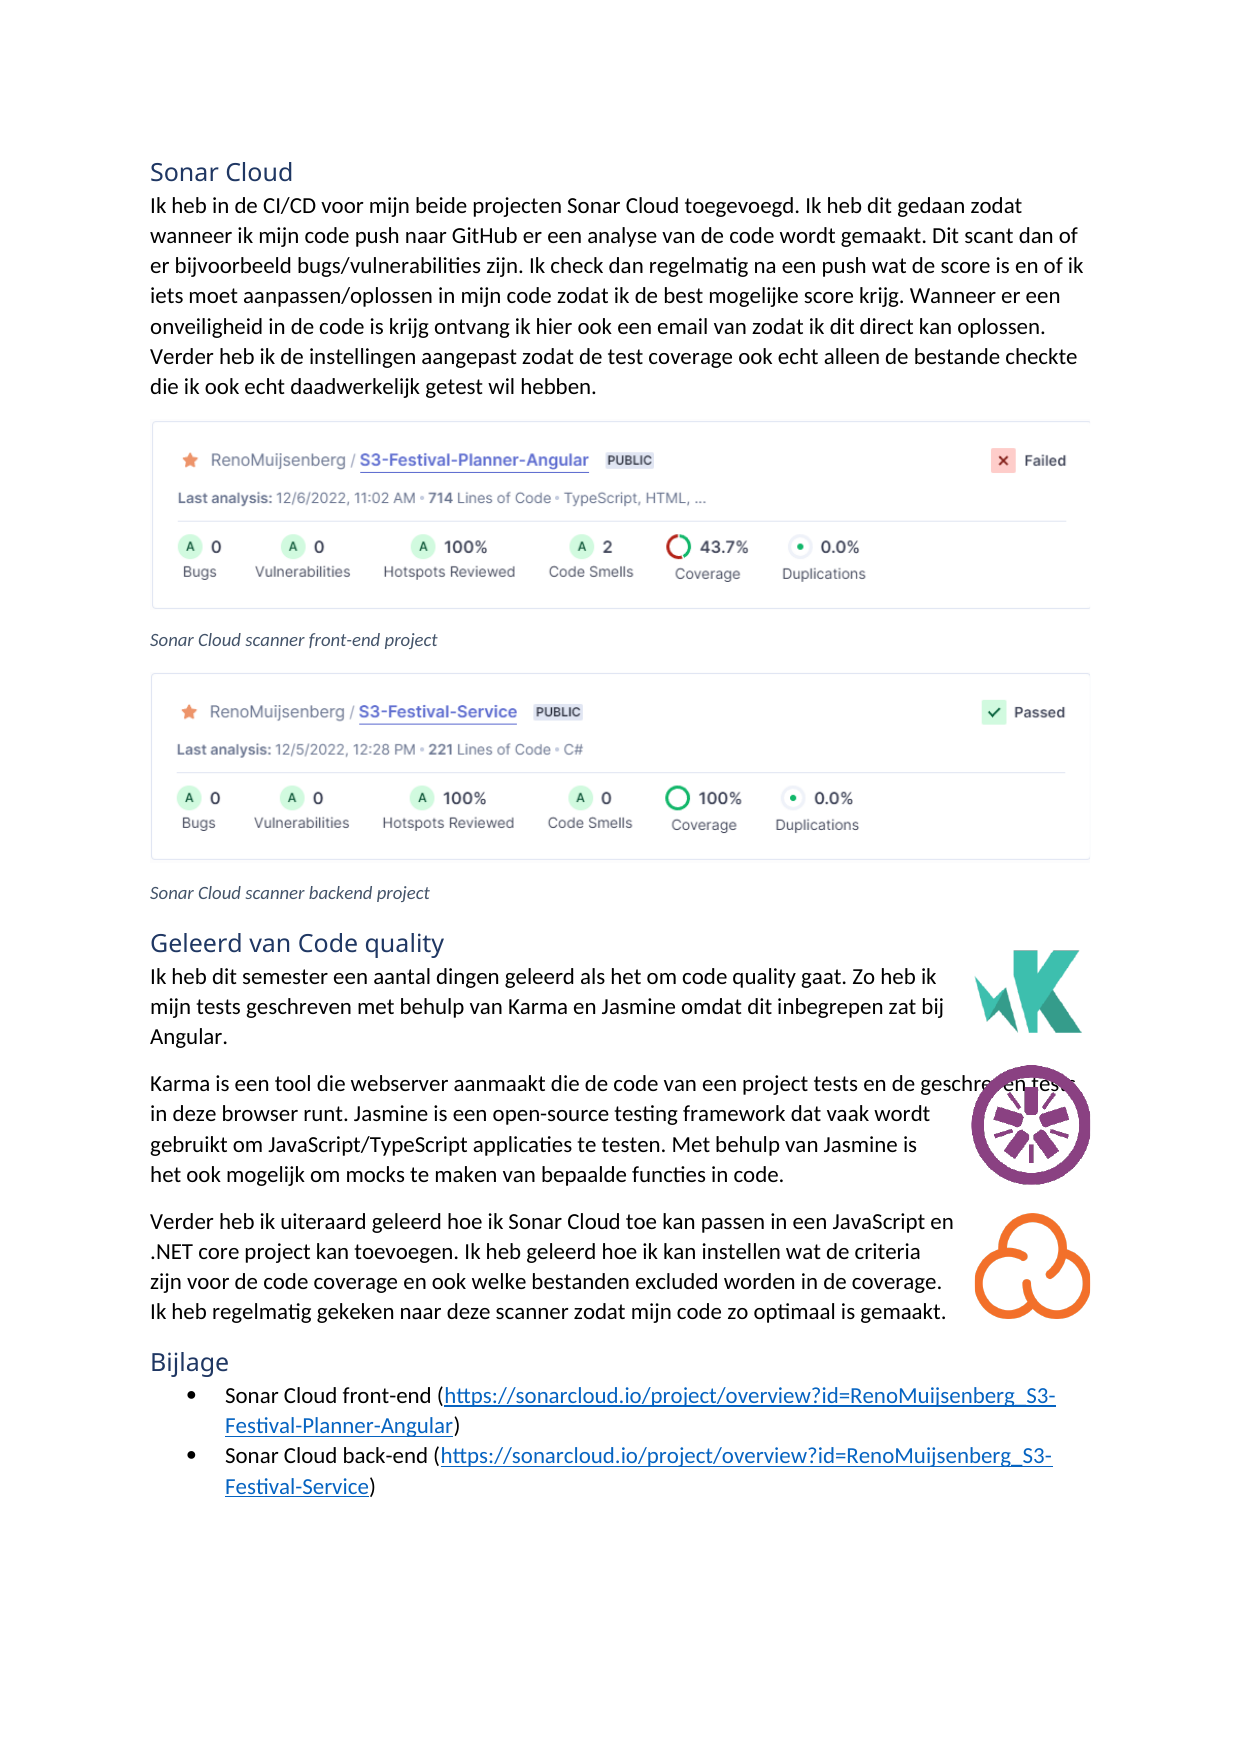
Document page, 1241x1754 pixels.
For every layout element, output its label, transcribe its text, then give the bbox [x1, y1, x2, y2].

text Verder heb ik uiteraard geleerd hoe ik Sonar Cloud toe kan passen in een JavaScript en .NET core project kan toevoegen. Ik heb geleerd hoe ik kan instellen wat de criteria zijn voor de code coverage en ook welke bestanden excluded worden in de coverage. Ik heb regelmatig gekeken naar deze scanner zodat mijn code zo optimaal is gemaakt. [150, 1207, 1090, 1326]
subtitle Geleerd van Code quality [150, 925, 1090, 959]
picture [150, 672, 1091, 863]
picture [971, 1065, 1091, 1185]
list Sonar Cloud front-end (https://sonarcloud.io/project/overview?id=RenoMuijsenberg_S3-Festival-Planner-Angular) [187, 1381, 1090, 1439]
text Karma is een tool die webserver aanmaakt die de code van een project tests en de geschreven tests in deze browser runt. Jasmine is een open-source testing framework dat vaak wordt gebruikt om JavaScript/TypeScript applicaties te testen. Met behulp van Jasmine is het ook mogelijk om mocks te maken van bepaalde functies in code. [150, 1069, 1090, 1188]
subtitle Bijlage [150, 1344, 1090, 1378]
picture [974, 1213, 1091, 1319]
text Ik heb in de CI/CD voor mijn beide projecten Sonar Cloud toegevoegd. Ik heb dit gedaan zodat wanneer ik mijn code push naar GitHub er een analyse van de code wordt gemaakt. Dit scant dan of er bijvoorbeeld bugs/vulnerabilities zijn. Ik check dan regelmatig na een push wat de score is en of ik iets moet aanpassen/oplossen in mijn code zodat ik de best mogelijke score krijg. Wanneer er een onveiligheid in de code is krijg ontvang ik hier ook een email van zodat ik dit direct kan oplossen. Verder heb ik de instellingen aangepast zodat de test coverage ook echt alleen de bestande checkte die ik ook echt daadwerkelijk getest wil hebben. [150, 191, 1090, 400]
picture [150, 419, 1091, 610]
text Ik heb dit semester een aantal dingen geleerd als het om code quality gaat. Zo heb ik mijn tests geschreven met behulp van Karma en Jasmine omdat dit inbegrepen zat bij Angular. [150, 962, 964, 1051]
text Sonar Cloud scanner backend project [150, 882, 1090, 904]
list Sonar Cloud back-end (https://sonarcloud.io/project/overview?id=RenoMuijsenberg_S3-Festival-Service) [187, 1442, 1090, 1500]
picture [964, 926, 1091, 1053]
text Sonar Cloud scanner front-end project [150, 628, 1090, 651]
subtitle Sonar Cloud [150, 154, 1090, 188]
